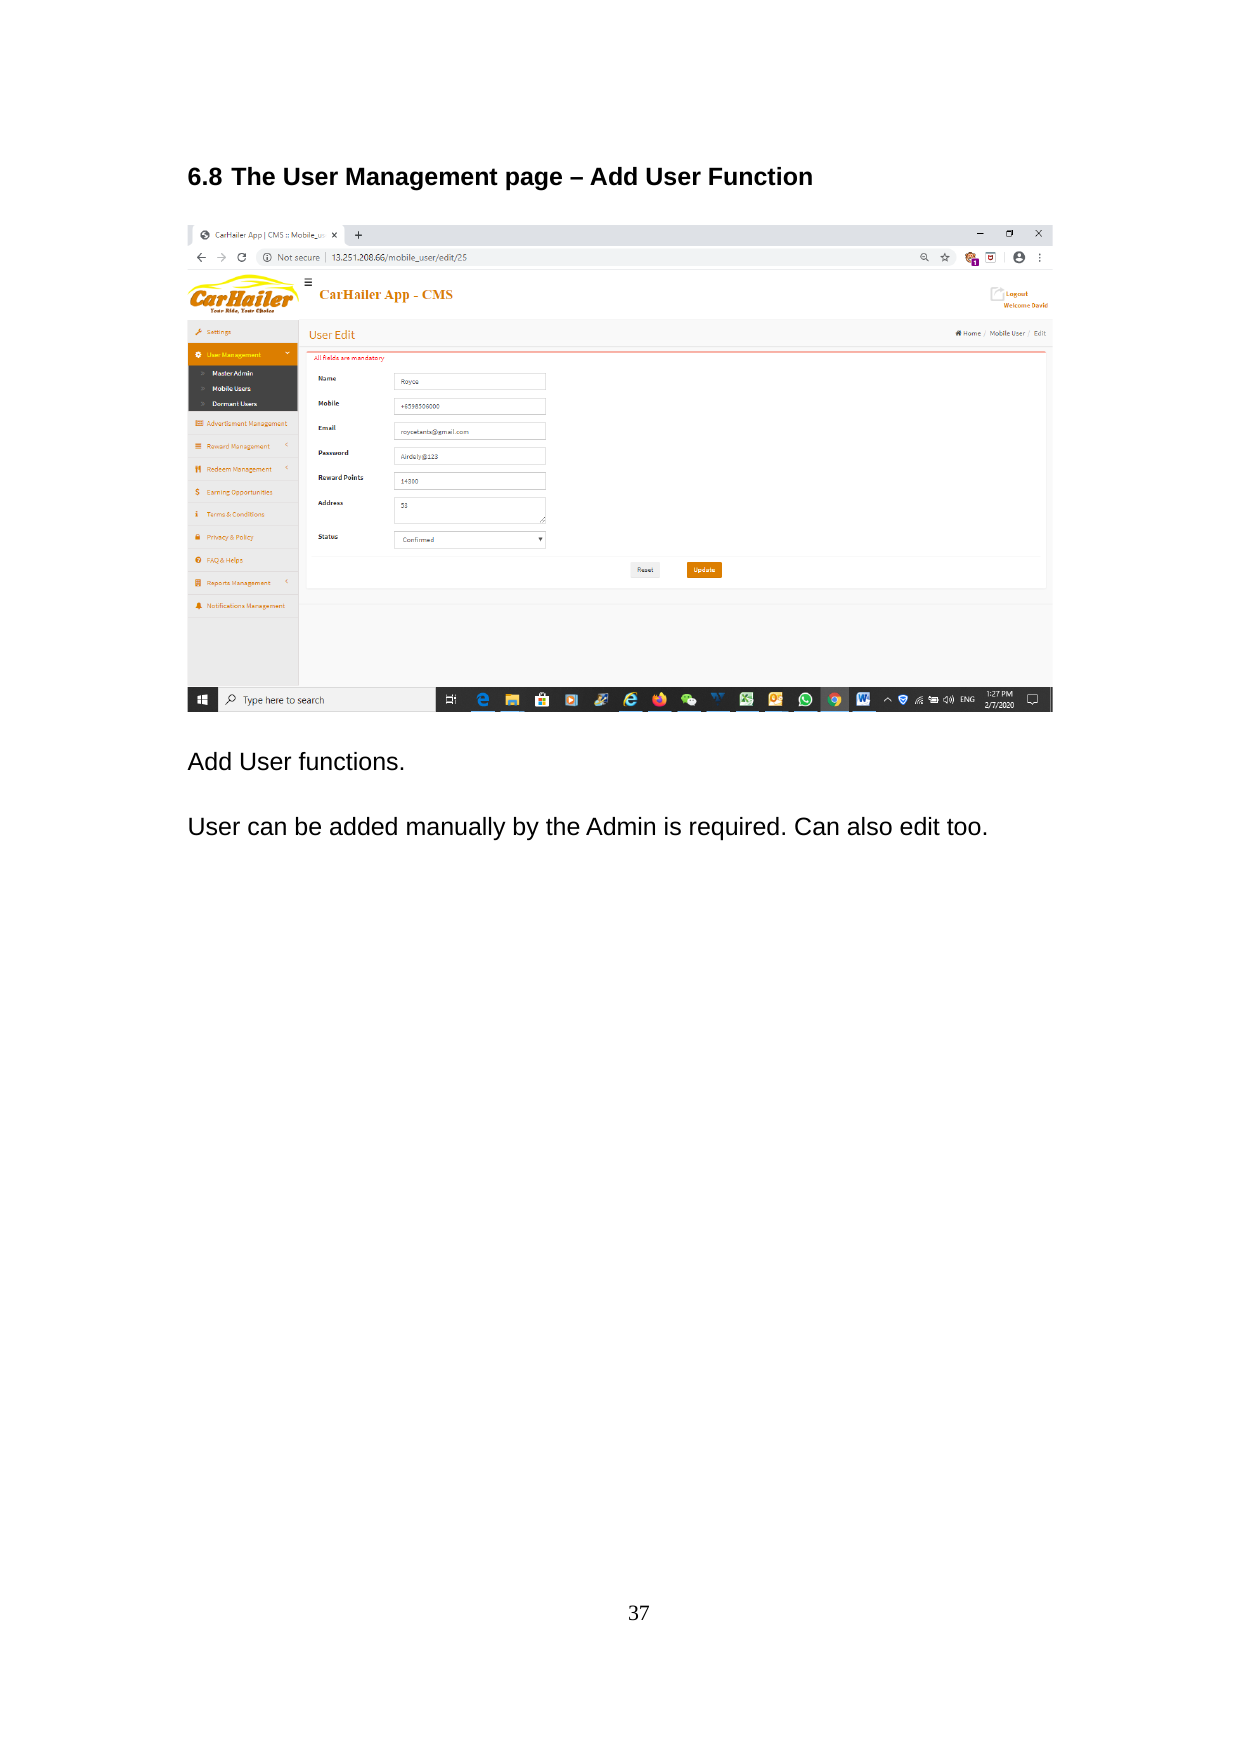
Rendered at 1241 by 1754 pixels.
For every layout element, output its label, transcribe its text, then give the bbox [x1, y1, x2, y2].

picture [187, 225, 1053, 712]
text Add User functions. [187, 745, 1090, 777]
list The User Management page – Add User Function [187, 160, 1090, 192]
text User can be added manually by the Admin is required. Can also edit too. [187, 810, 1090, 842]
